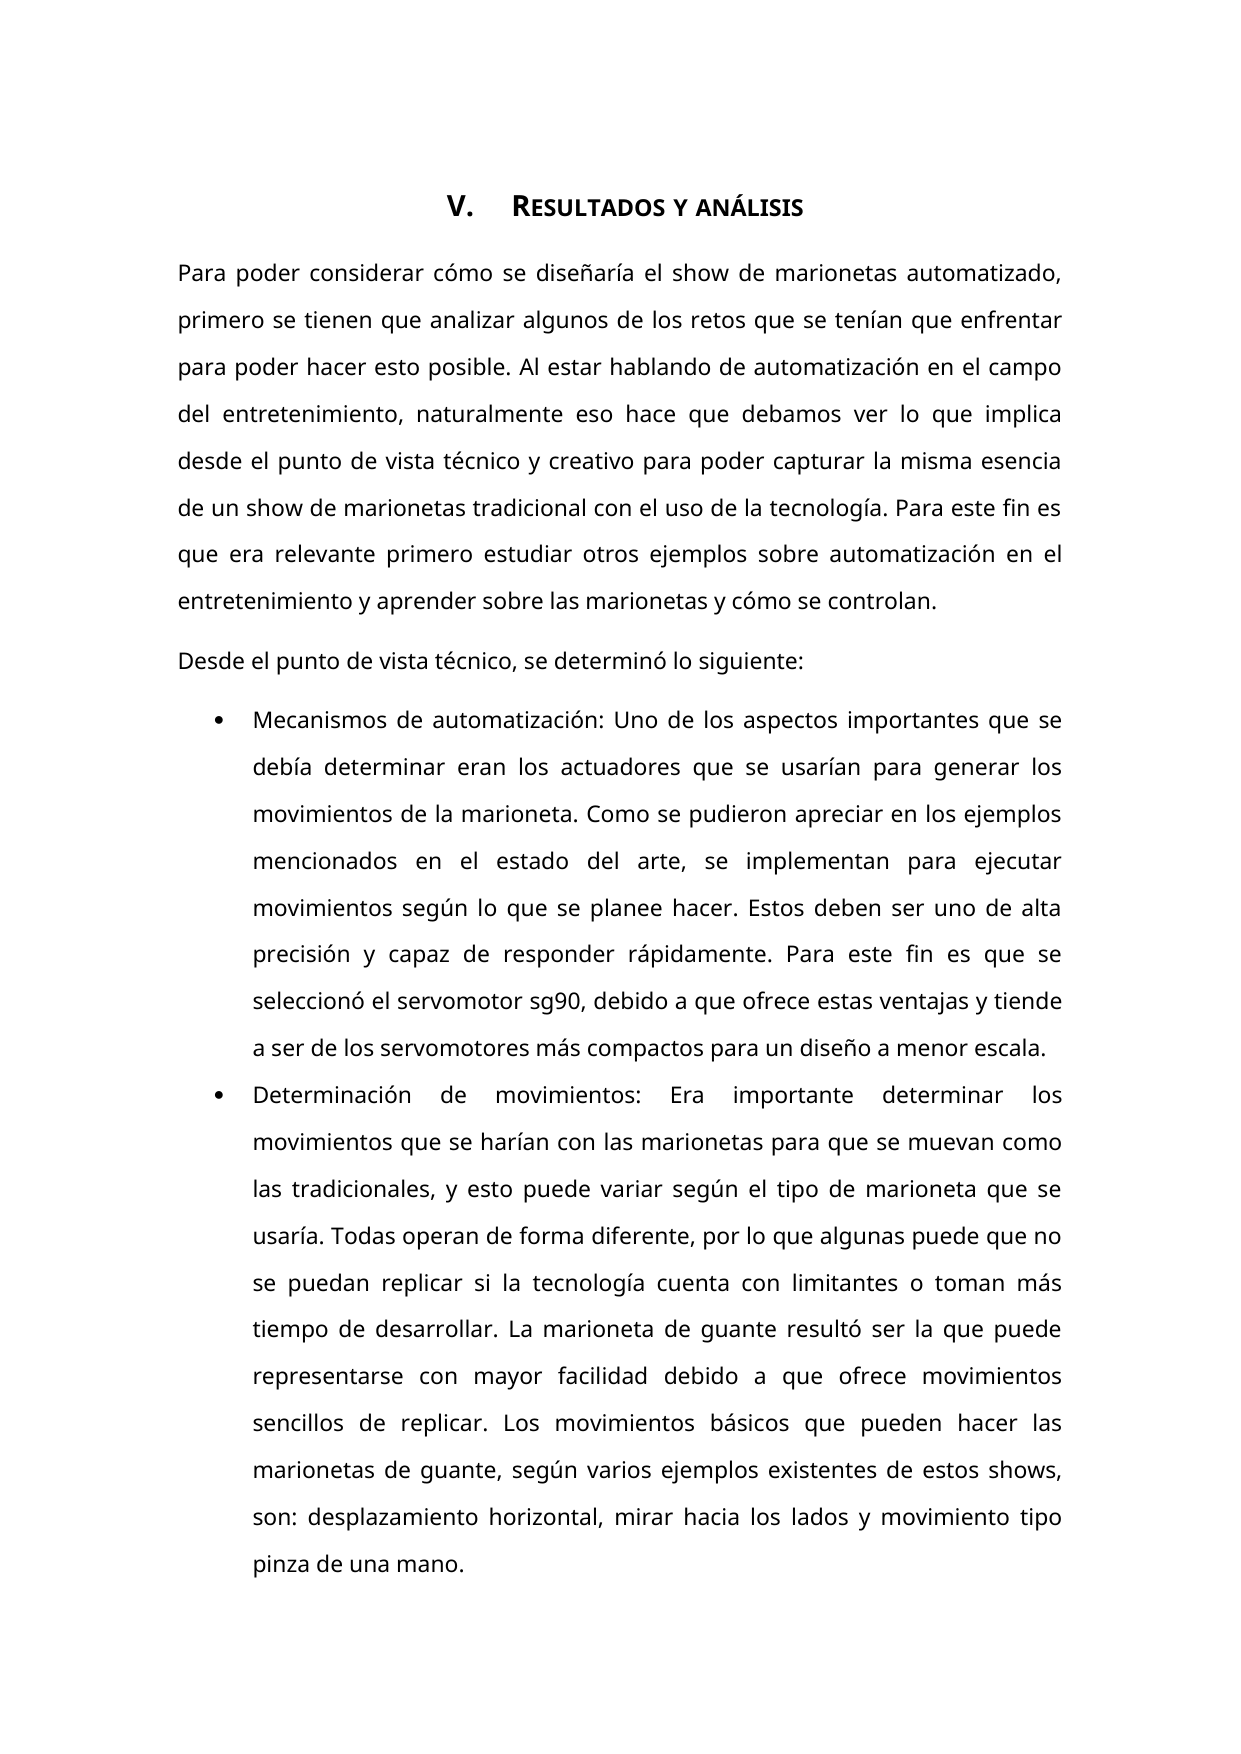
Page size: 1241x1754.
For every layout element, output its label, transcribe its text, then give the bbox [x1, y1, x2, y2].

list Resultados y análisis [214, 185, 1063, 225]
list Determinación de movimientos: Era importante determinar los movimientos que se harían con las marionetas para que se muevan como las tradicionales, y esto puede variar según el tipo de marioneta que se usaría. Todas operan de forma diferente, por lo que algunas puede que no se puedan replicar si la tecnología cuenta con limitantes o toman más tiempo de desarrollar. La marioneta de guante resultó ser la que puede representarse con mayor facilidad debido a que ofrece movimientos sencillos de replicar. Los movimientos básicos que pueden hacer las marionetas de guante, según varios ejemplos existentes de estos shows, son: desplazamiento horizontal, mirar hacia los lados y movimiento tipo pinza de una mano. [215, 1079, 1063, 1579]
text Para poder considerar cómo se diseñaría el show de marionetas automatizado, primero se tienen que analizar algunos de los retos que se tenían que enfrentar para poder hacer esto posible. Al estar hablando de automatización en el campo del entretenimiento, naturalmente eso hace que debamos ver lo que implica desde el punto de vista técnico y creativo para poder capturar la misma esencia de un show de marionetas tradicional con el uso de la tecnología. Para este fin es que era relevante primero estudiar otros ejemplos sobre automatización en el entretenimiento y aprender sobre las marionetas y cómo se controlan. [177, 257, 1063, 617]
list Mecanismos de automatización: Uno de los aspectos importantes que se debía determinar eran los actuadores que se usarían para generar los movimientos de la marioneta. Como se pudieron apreciar en los ejemplos mencionados en el estado del arte, se implementan para ejecutar movimientos según lo que se planee hacer. Estos deben ser uno de alta precisión y capaz de responder rápidamente. Para este fin es que se seleccionó el servomotor sg90, debido a que ofrece estas ventajas y tiende a ser de los servomotores más compactos para un diseño a menor escala. [215, 704, 1063, 1063]
text Desde el punto de vista técnico, se determinó lo siguiente: [177, 645, 1063, 676]
